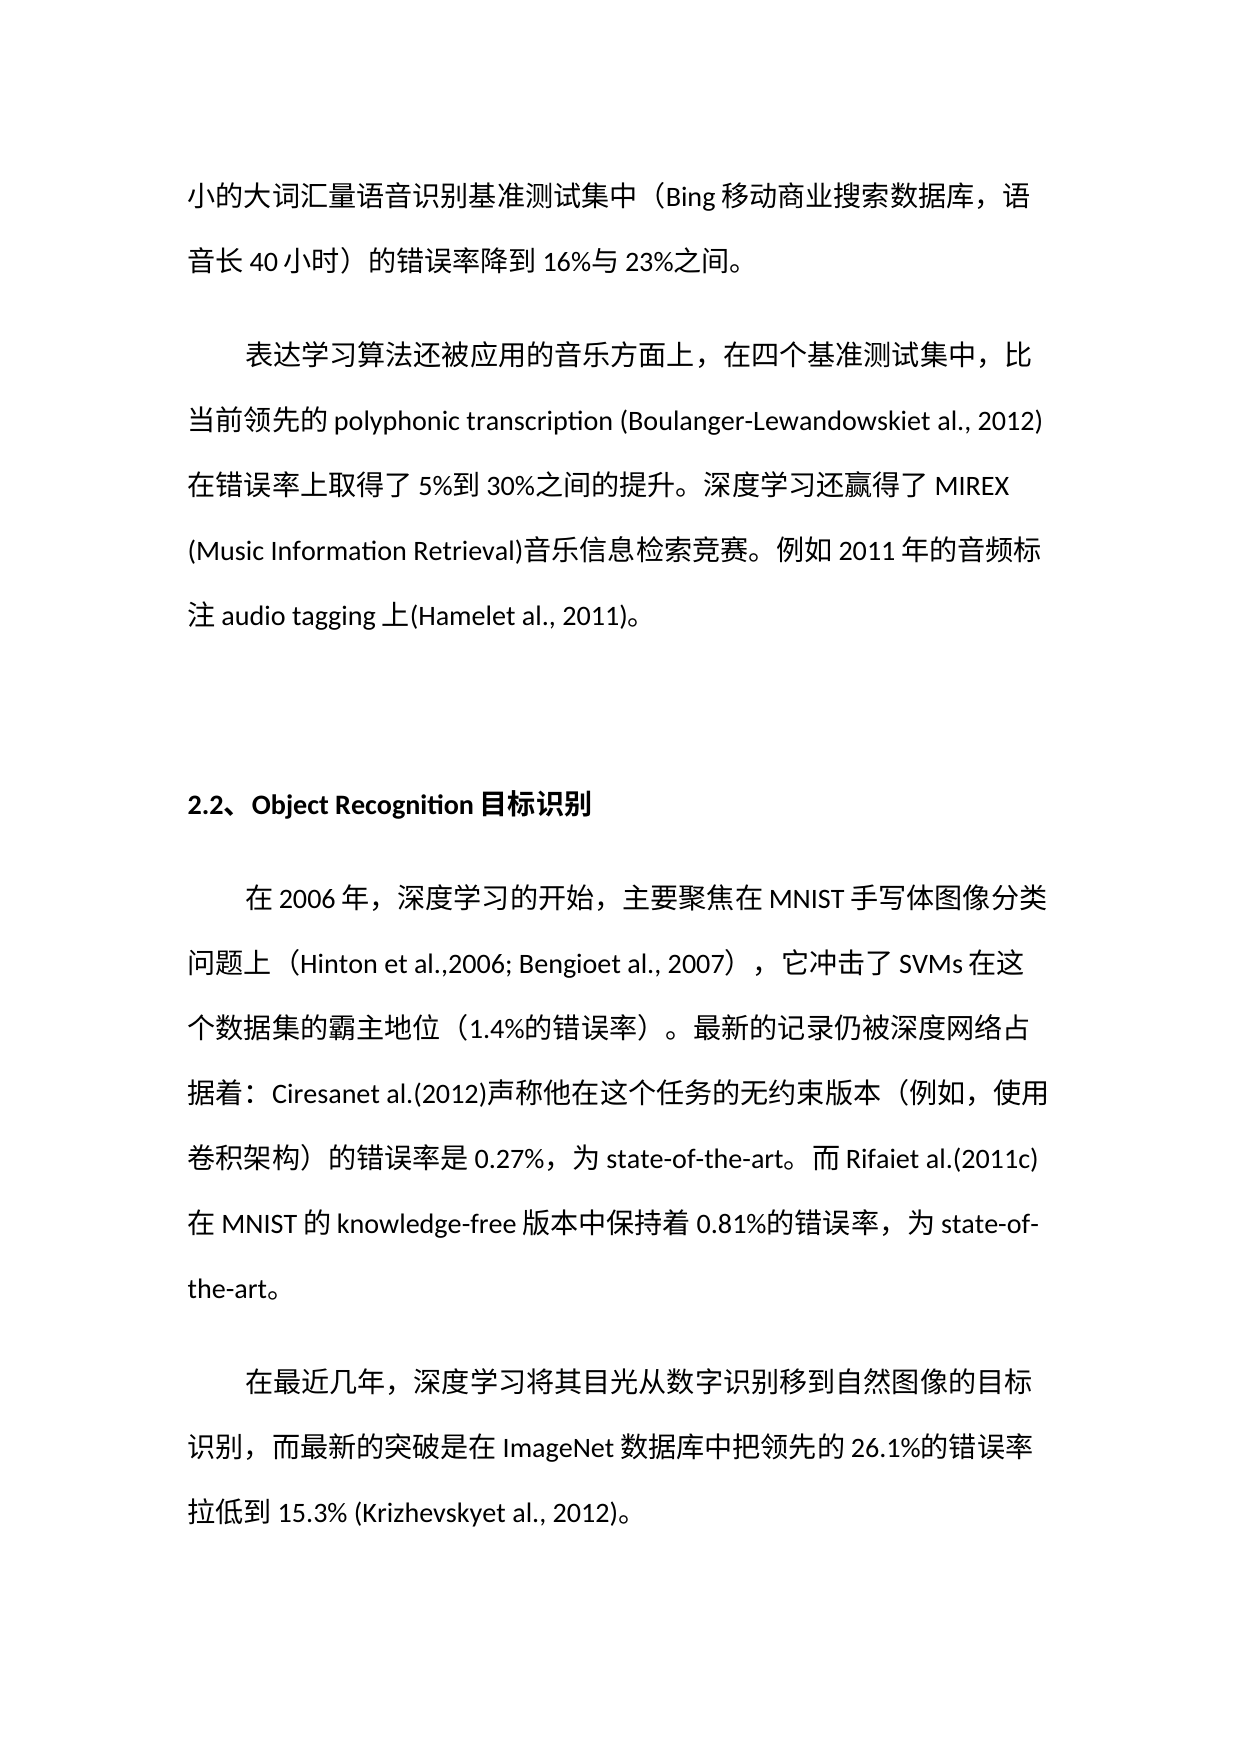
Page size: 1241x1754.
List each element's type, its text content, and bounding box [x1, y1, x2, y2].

text 在2006年，深度学习的开始，主要聚焦在MNIST手写体图像分类问题上（Hinton et al.,2006; Bengioet al., 2007），它冲击了SVMs在这个数据集的霸主地位（1.4%的错误率）。最新的记录仍被深度网络占据着：Ciresanet al.(2012)声称他在这个任务的无约束版本（例如，使用卷积架构）的错误率是0.27%，为state-of-the-art。而Rifaiet al.(2011c)在MNIST的knowledge-free版本中保持着0.81%的错误率，为state-of-the-art。 [187, 864, 1053, 1319]
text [187, 162, 1053, 292]
text 2.2、Object Recognition目标识别 [187, 769, 1053, 834]
text 表达学习算法还被应用的音乐方面上，在四个基准测试集中，比当前领先的polyphonic transcription (Boulanger-Lewandowskiet al., 2012)在错误率上取得了5%到30%之间的提升。深度学习还赢得了MIREX (Music Information Retrieval)音乐信息检索竞赛。例如2011年的音频标注audio tagging上(Hamelet al., 2011)。 [187, 321, 1053, 646]
text 在最近几年，深度学习将其目光从数字识别移到自然图像的目标识别，而最新的突破是在ImageNet数据库中把领先的26.1%的错误率拉低到15.3% (Krizhevskyet al., 2012)。 [187, 1348, 1053, 1543]
